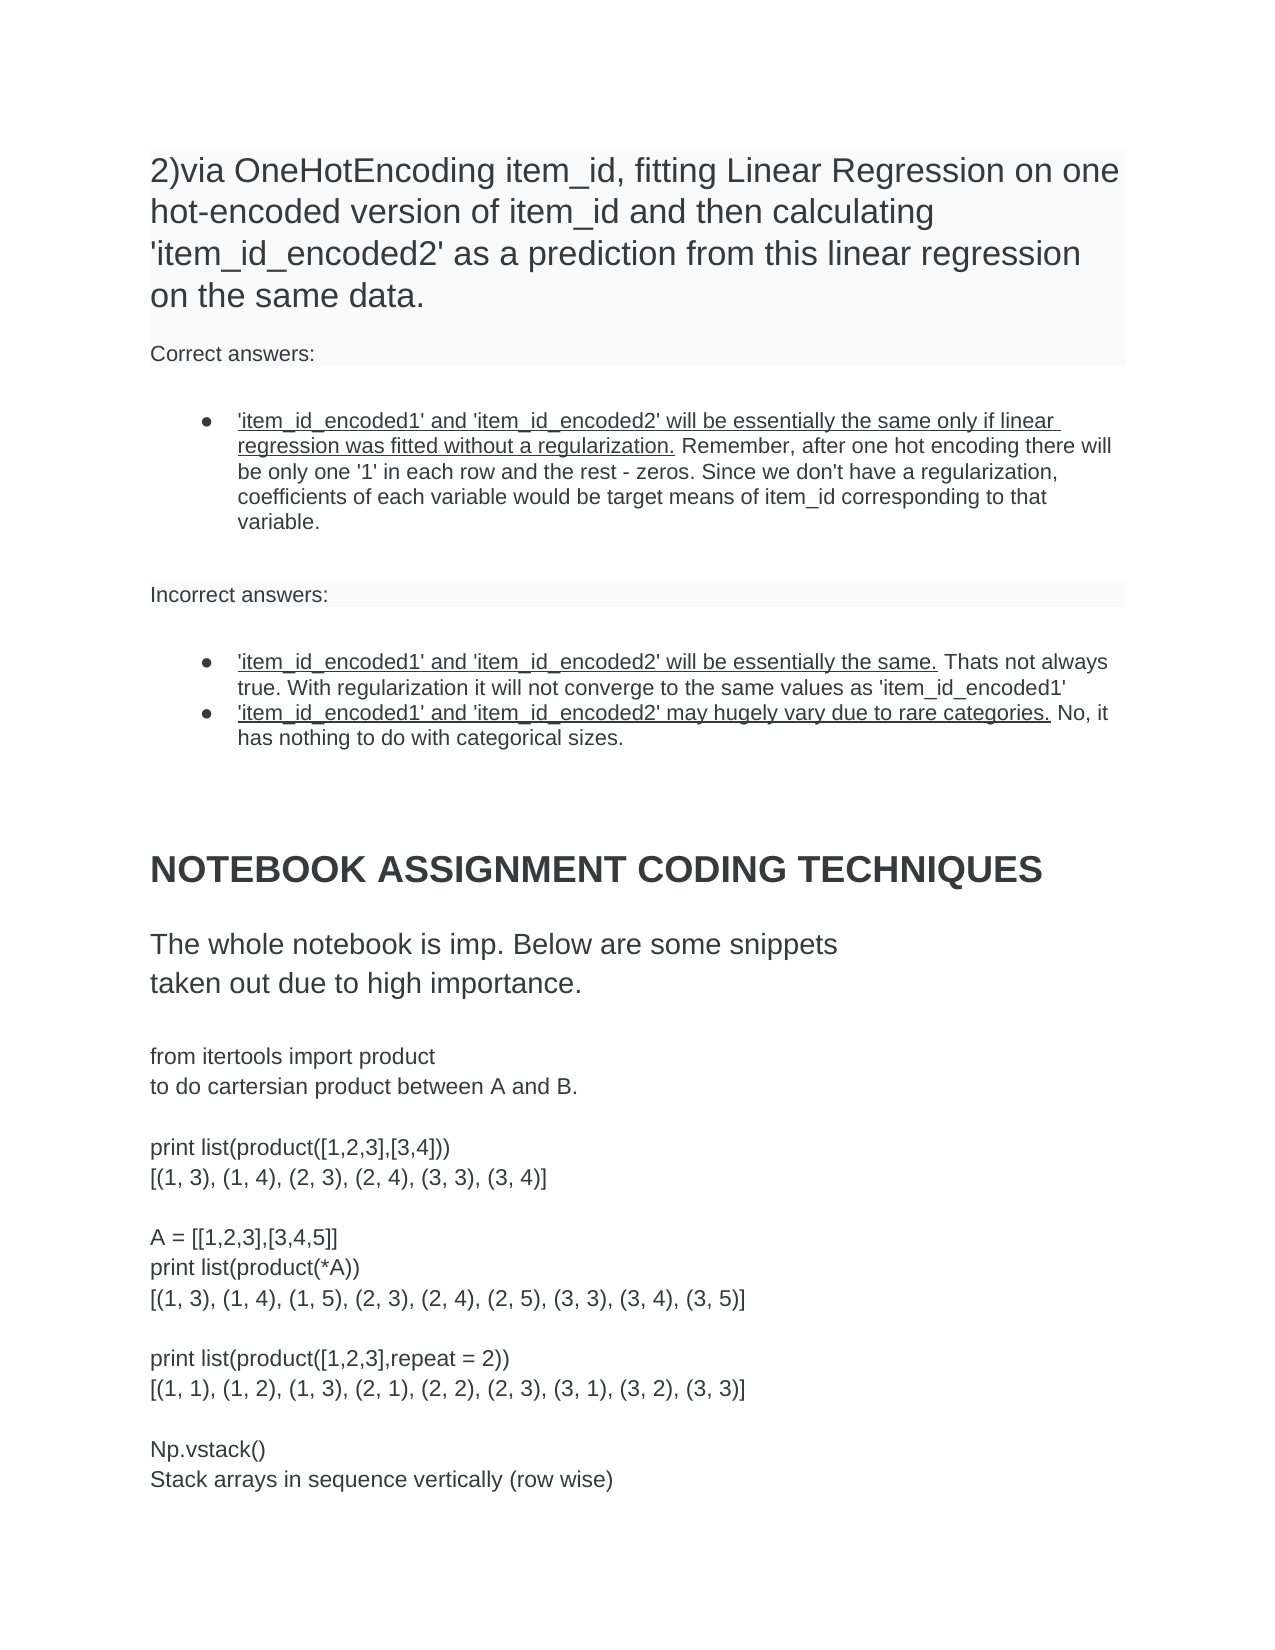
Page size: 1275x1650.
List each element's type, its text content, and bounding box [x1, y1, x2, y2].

list 'item_id_encoded1' and 'item_id_encoded2' may hugely vary due to rare categories. No, it has nothing to do with categorical sizes. [200, 699, 1125, 750]
subtitle 2)via OneHotEncoding item_id, fitting Linear Regression on one hot-encoded version of item_id and then calculating 'item_id_encoded2' as a prediction from this linear regression on the same data. [150, 150, 1125, 314]
list 'item_id_encoded1' and 'item_id_encoded2' will be essentially the same only if linear regression was fitted without a regularization. Remember, after one hot encoding there will be only one '1' in each row and the rest - zeros. Since we don't have a regularization, coefficients of each variable would be target means of item_id corresponding to that variable. [200, 408, 1125, 534]
text [(1, 3), (1, 4), (2, 3), (2, 4), (3, 3), (3, 4)] [150, 1164, 1125, 1190]
text Incorrect answers: [150, 582, 1125, 607]
text [(1, 1), (1, 2), (1, 3), (2, 1), (2, 2), (2, 3), (3, 1), (3, 2), (3, 3)] [150, 1375, 1125, 1402]
text The whole notebook is imp. Below are some snippets [150, 927, 1125, 961]
text Stack arrays in sequence vertically (row wise) [150, 1466, 1125, 1492]
text Np.vstack() [150, 1436, 1125, 1462]
text to do cartersian product between A and B. [150, 1073, 1125, 1099]
text [(1, 3), (1, 4), (1, 5), (2, 3), (2, 4), (2, 5), (3, 3), (3, 4), (3, 5)] [150, 1284, 1125, 1311]
list 'item_id_encoded1' and 'item_id_encoded2' will be essentially the same. Thats not always true. With regularization it will not converge to the same values as 'item_id_encoded1' [200, 649, 1125, 699]
text A = [[1,2,3],[3,4,5]] [150, 1224, 1125, 1251]
text taken out due to high importance. [150, 966, 1125, 999]
text print list(product([1,2,3],[3,4])) [150, 1133, 1125, 1160]
text print list(product(*A)) [150, 1254, 1125, 1281]
text Correct answers: [150, 341, 1125, 366]
text print list(product([1,2,3],repeat = 2)) [150, 1345, 1125, 1371]
text from itertools import product [150, 1043, 1125, 1069]
text NOTEBOOK ASSIGNMENT CODING TECHNIQUES [150, 847, 1125, 891]
